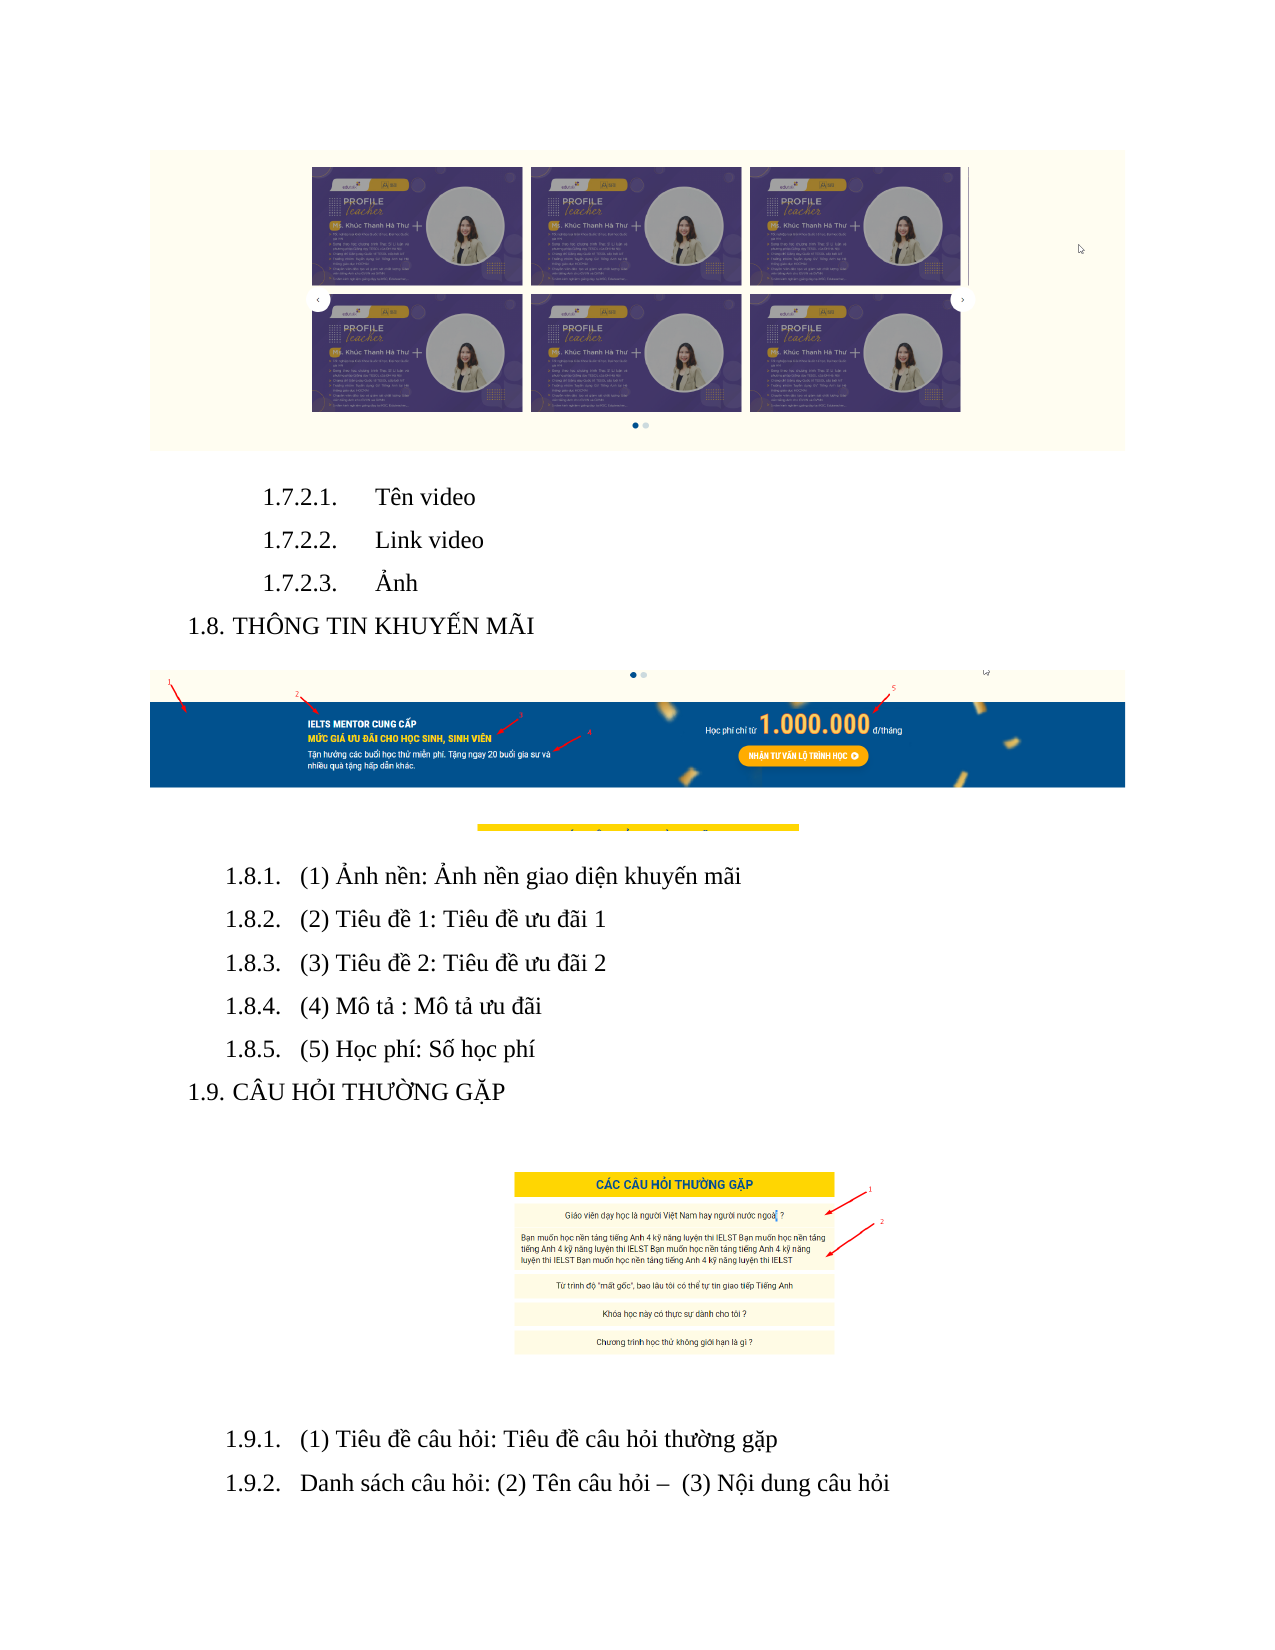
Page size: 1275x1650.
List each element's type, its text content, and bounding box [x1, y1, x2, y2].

list (4) Mô tả : Mô tả ưu đãi [225, 991, 1125, 1019]
picture [187, 1136, 1163, 1394]
list Ảnh [262, 568, 1125, 597]
list (1) Tiêu đề câu hỏi: Tiêu đề câu hỏi thường gặp [225, 1424, 1125, 1453]
picture [150, 670, 1125, 831]
list Tên video [262, 482, 1125, 510]
picture [150, 150, 1125, 451]
list (2) Tiêu đề 1: Tiêu đề ưu đãi 1 [225, 904, 1125, 933]
list Danh sách câu hỏi: (2) Tên câu hỏi – (3) Nội dung câu hỏi [225, 1468, 1125, 1496]
list (1) Ảnh nền: Ảnh nền giao diện khuyến mãi [225, 861, 1125, 890]
list (3) Tiêu đề 2: Tiêu đề ưu đãi 2 [225, 948, 1125, 976]
list THÔNG TIN KHUYẾN MÃI [187, 611, 1125, 640]
list (5) Học phí: Số học phí [225, 1034, 1125, 1063]
list CÂU HỎI THƯỜNG GẶP [187, 1077, 1125, 1106]
list Link video [262, 525, 1125, 553]
